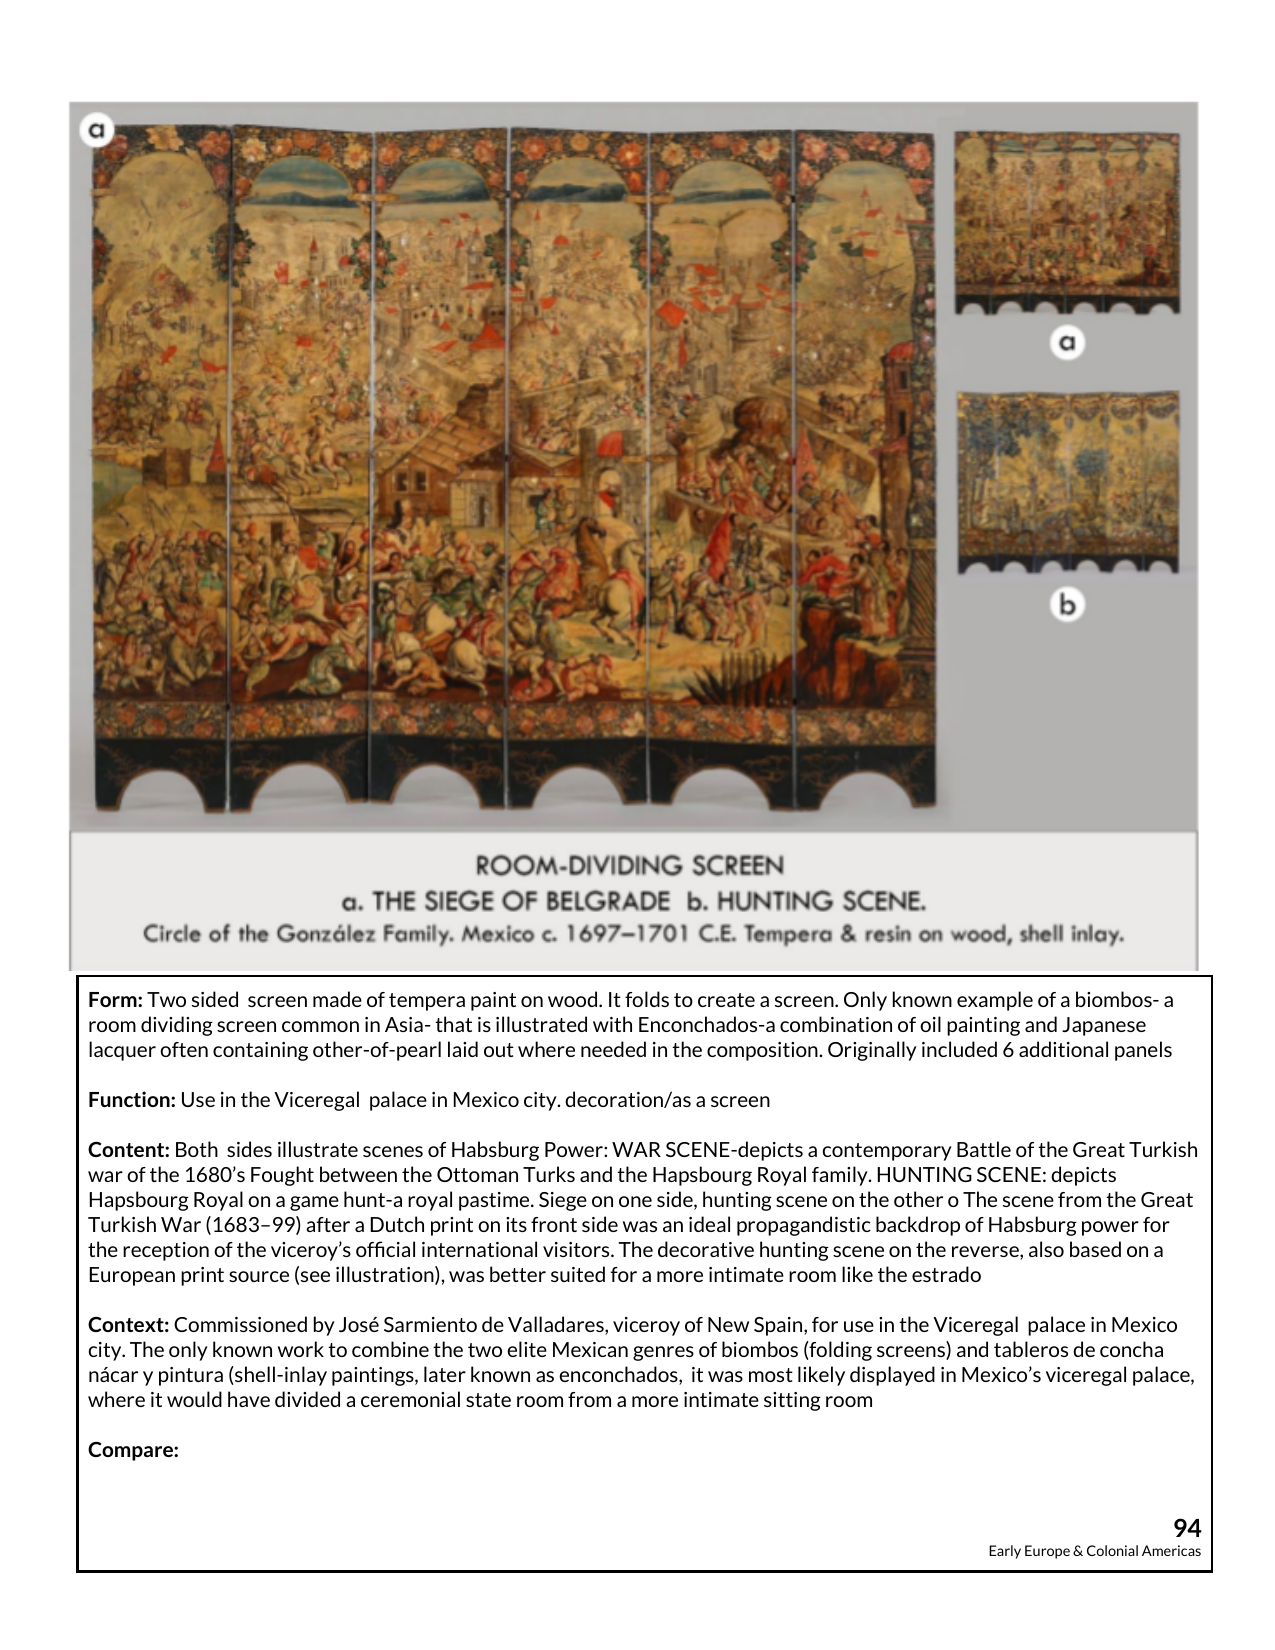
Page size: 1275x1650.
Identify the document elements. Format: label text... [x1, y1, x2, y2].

table_header Form: Two sided screen made of tempera paint on wood. It folds to create a screen. Only known example of a biombos- a room dividing screen common in Asia- that is illustrated with Enconchados-a combination of oil painting and Japanese lacquer often containing other-of-pearl laid out where needed in the composition. Originally included 6 additional panels Function: Use in the Viceregal palace in Mexico city. decoration/as a screen Content: Both sides illustrate scenes of Habsburg Power: WAR SCENE-depicts a contemporary Battle of the Great Turkish war of the 1680’s Fought between the Ottoman Turks and the Hapsbourg Royal family. HUNTING SCENE: depicts Hapsbourg Royal on a game hunt-a royal pastime. Siege on one side, hunting scene on the other o The scene from the Great Turkish War (1683–99) after a Dutch print on its front side was an ideal propagandistic backdrop of Habsburg power for the reception of the viceroy’s official international visitors. The decorative hunting scene on the reverse, also based on a European print source (see illustration), was better suited for a more intimate room like the estrado Context: Commissioned by José Sarmiento de Valladares, viceroy of New Spain, for use in the Viceregal palace in Mexico city. The only known work to combine the two elite Mexican genres of biombos (folding screens) and tableros de concha nácar y pintura (shell-inlay paintings, later known as enconchados, it was most likely displayed in Mexico’s viceregal palace, where it would have divided a ceremonial state room from a more intimate sitting room Compare: 94 Early Europe & Colonial Americas [79, 977, 1211, 1570]
picture [0, 31, 1272, 971]
